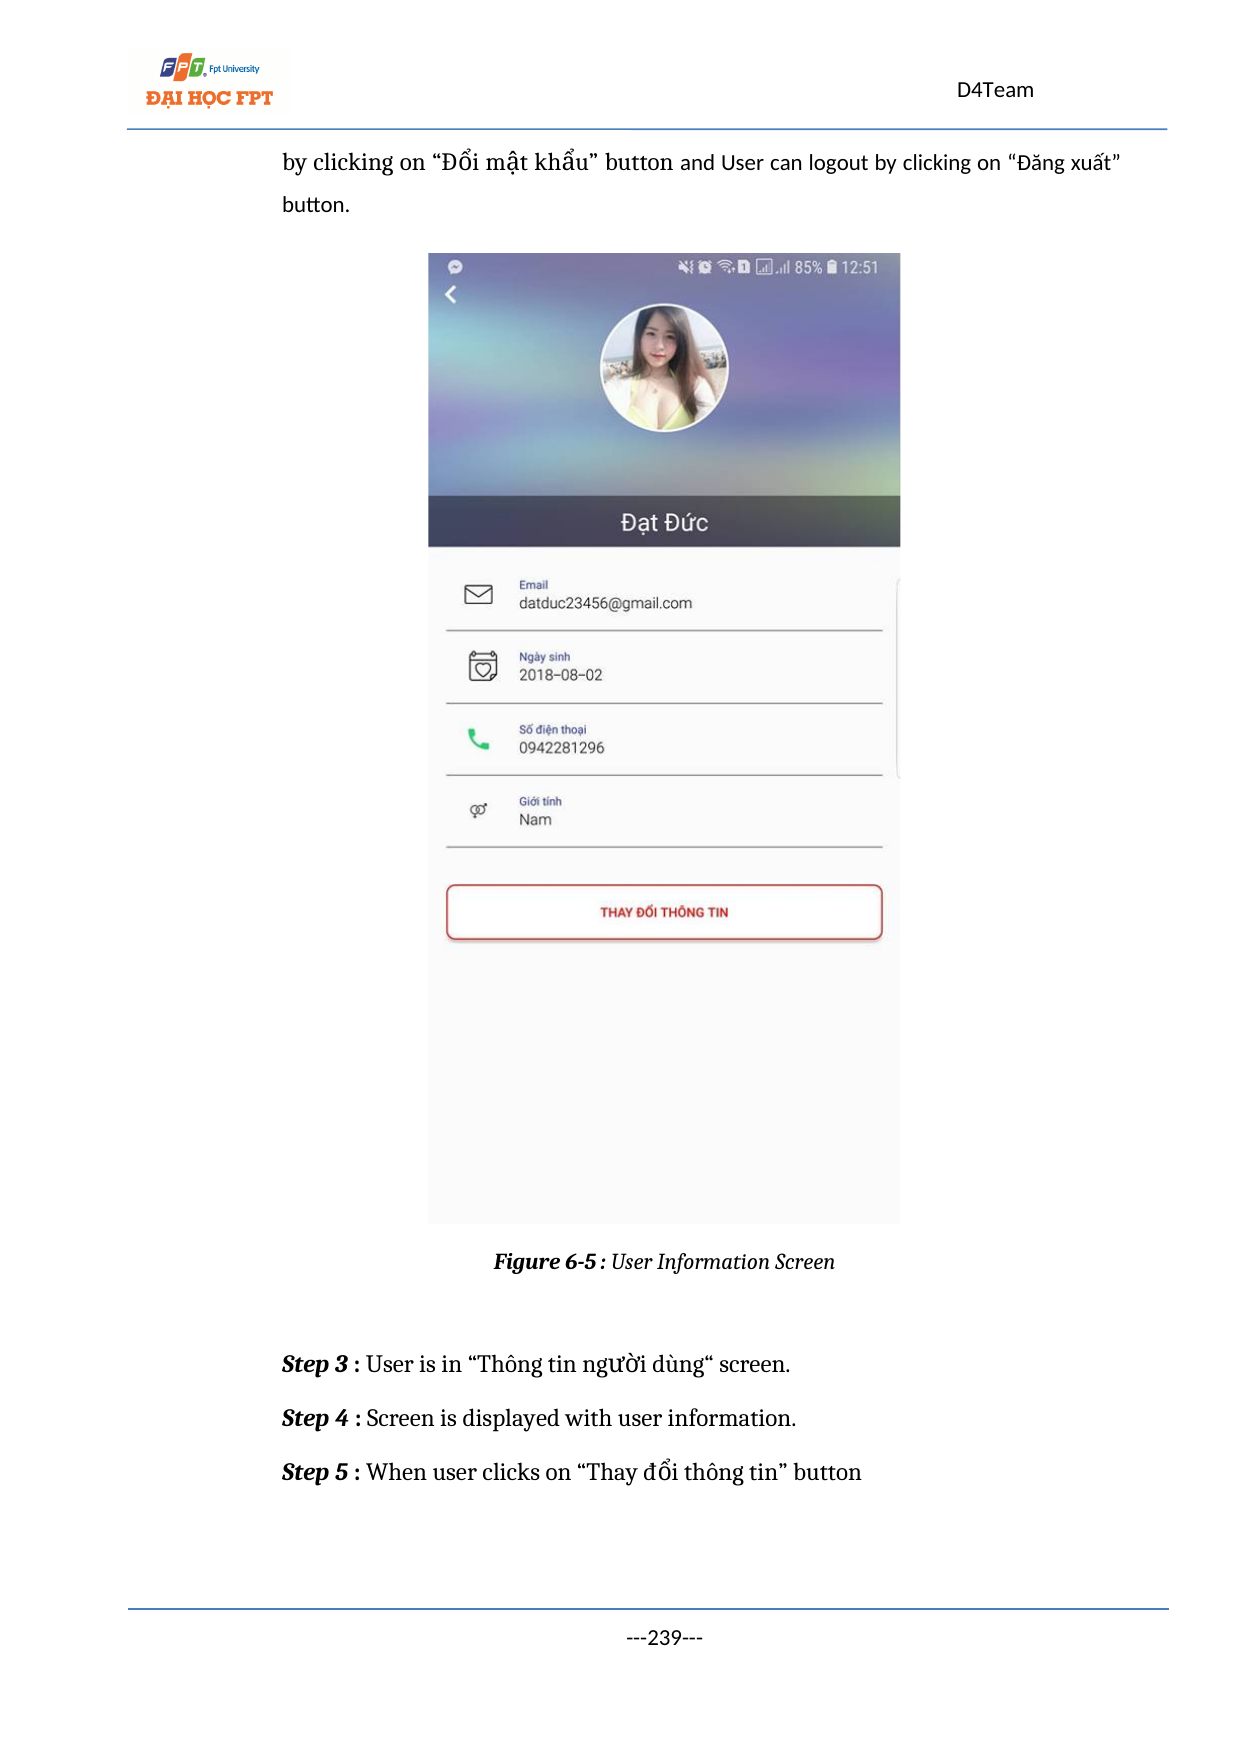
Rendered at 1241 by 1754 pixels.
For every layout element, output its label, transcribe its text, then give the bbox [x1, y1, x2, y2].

text Figure 6-5 : User Information Screen [207, 1249, 1122, 1275]
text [282, 148, 1122, 218]
picture [428, 253, 901, 1224]
text Step 3 : User is in “Thông tin người dùng“ screen. [207, 1350, 1122, 1378]
text Step 5 : When user clicks on “Thay đổi thông tin” button [207, 1457, 1122, 1486]
picture [129, 46, 290, 116]
text Step 4 : Screen is displayed with user information. [207, 1404, 1122, 1432]
